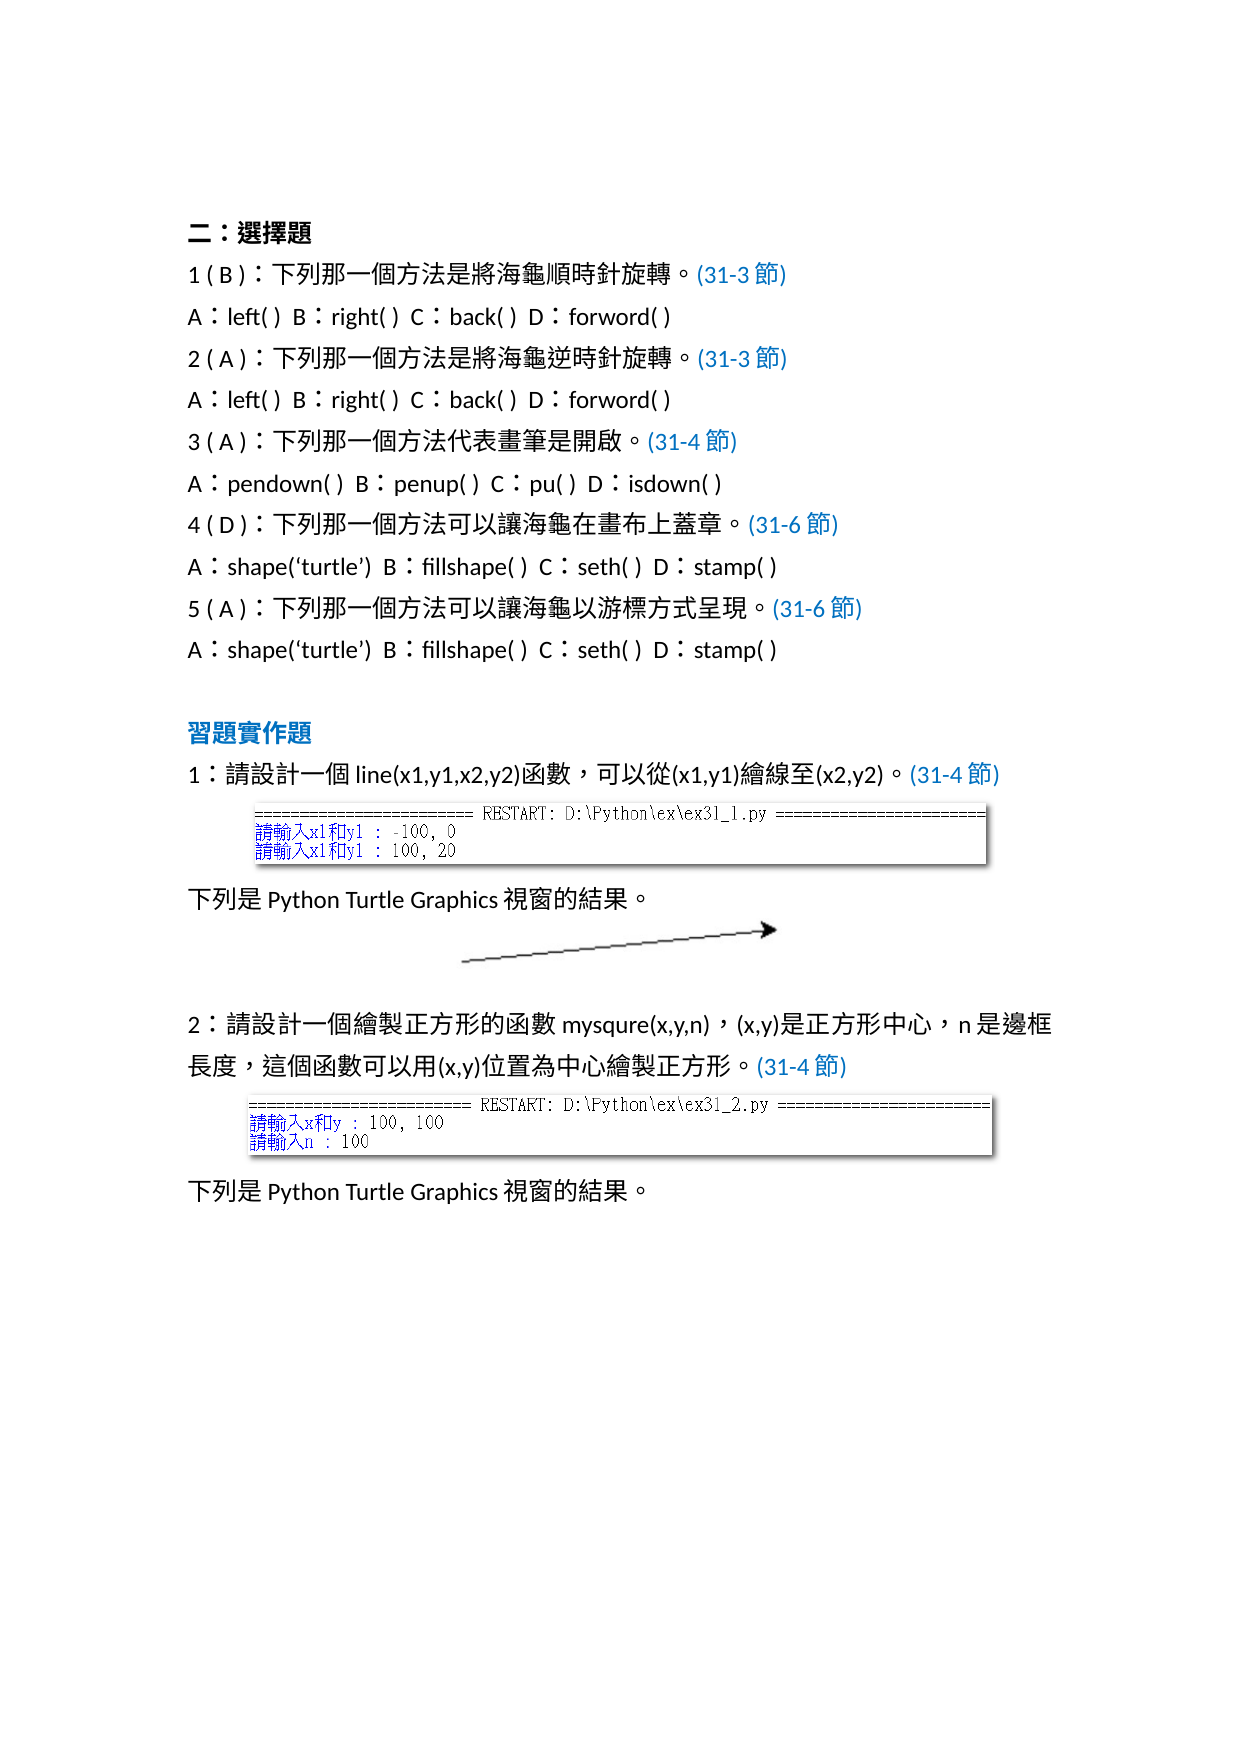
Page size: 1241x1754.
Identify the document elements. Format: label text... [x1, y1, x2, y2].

picture [245, 793, 995, 874]
text A：left( ) B：right( ) C：back( ) D：forword( ) [187, 377, 1053, 419]
text 4 ( D )：下列那一個方法可以讓海龜在畫布上蓋章。(31-6節) [187, 502, 1053, 544]
text 3 ( A )：下列那一個方法代表畫筆是開啟。(31-4節) [187, 419, 1053, 460]
text 下列是Python Turtle Graphics視窗的結果。 [187, 1169, 1053, 1210]
text 二：選擇題 [187, 210, 1053, 252]
text A：pendown( ) B：penup( ) C：pu( ) D：isdown( ) [187, 460, 1053, 502]
picture [456, 918, 784, 972]
text 1：請設計一個line(x1,y1,x2,y2)函數，可以從(x1,y1)繪線至(x2,y2)。(31-4節) [187, 752, 1053, 794]
text 習題實作題 [187, 710, 1053, 752]
text 2：請設計一個繪製正方形的函數mysqure(x,y,n)，(x,y)是正方形中心，n是邊框長度，這個函數可以用(x,y)位置為中心繪製正方形。(31-4節) [187, 1002, 1053, 1085]
text A：left( ) B：right( ) C：back( ) D：forword( ) [187, 294, 1053, 335]
text A：shape(‘turtle’) B：fillshape( ) C：seth( ) D：stamp( ) [187, 544, 1053, 585]
text 下列是Python Turtle Graphics視窗的結果。 [187, 877, 1053, 919]
text 1 ( B )：下列那一個方法是將海龜順時針旋轉。(31-3節) [187, 252, 1053, 294]
picture [238, 1085, 1002, 1165]
text A：shape(‘turtle’) B：fillshape( ) C：seth( ) D：stamp( ) [187, 627, 1053, 669]
text 5 ( A )：下列那一個方法可以讓海龜以游標方式呈現。(31-6節) [187, 585, 1053, 627]
text 2 ( A )：下列那一個方法是將海龜逆時針旋轉。(31-3節) [187, 335, 1053, 377]
